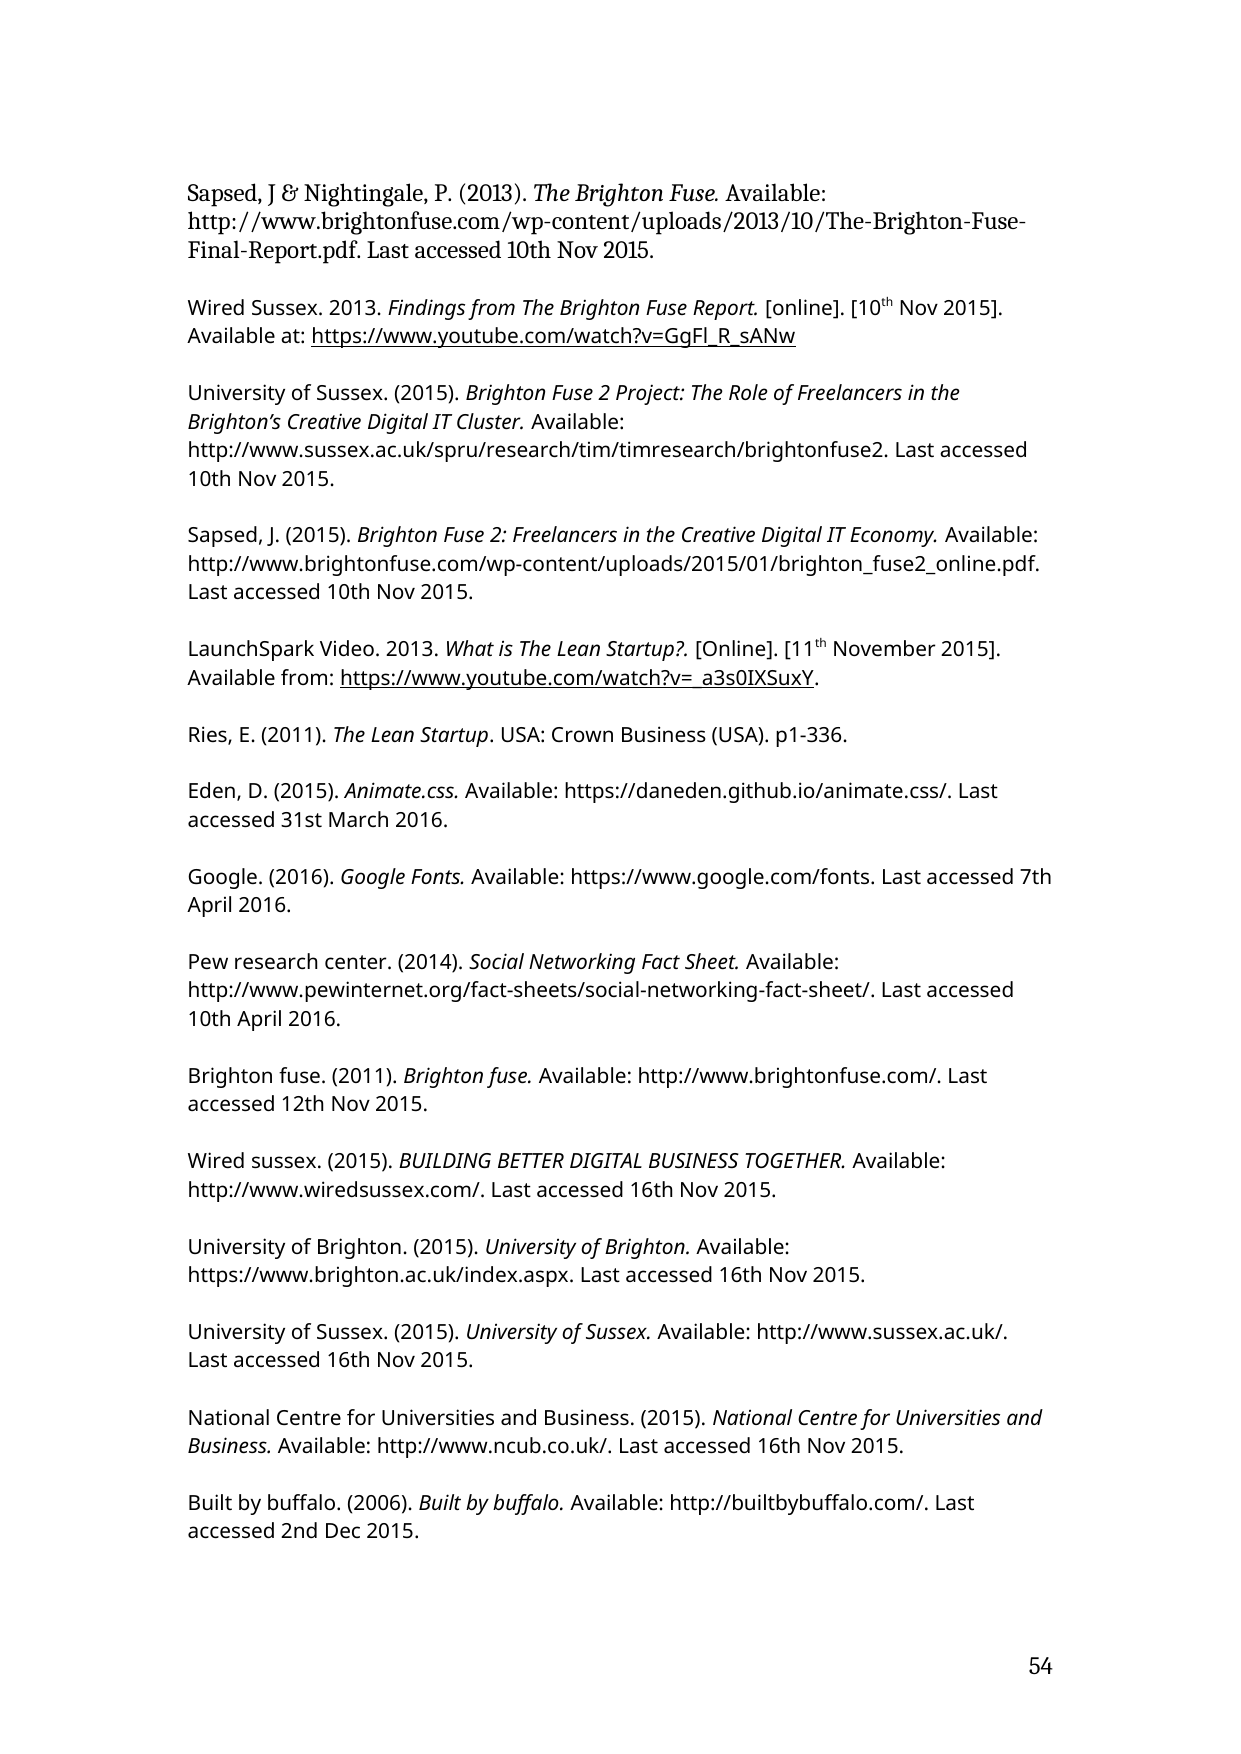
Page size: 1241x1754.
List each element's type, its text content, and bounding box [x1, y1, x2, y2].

text University of Sussex. (2015). Brighton Fuse 2 Project: The Role of Freelancers in the Brighton’s Creative Digital IT Cluster. Available: http://www.sussex.ac.uk/spru/research/tim/timresearch/brightonfuse2. Last accessed 10th Nov 2015. [187, 378, 1053, 492]
text University of Sussex. (2015). University of Sussex. Available: http://www.sussex.ac.uk/. Last accessed 16th Nov 2015. [187, 1317, 1053, 1374]
text Wired sussex. (2015). BUILDING BETTER DIGITAL BUSINESS TOGETHER. Available: http://www.wiredsussex.com/. Last accessed 16th Nov 2015. [187, 1146, 1053, 1203]
text Wired Sussex. 2013. Findings from The Brighton Fuse Report. [online]. [10th Nov 2015]. Available at: https://www.youtube.com/watch?v=GgFl_R_sANw [187, 293, 1053, 350]
text LaunchSpark Video. 2013. What is The Lean Startup?. [Online]. [11th November 2015]. Available from: https://www.youtube.com/watch?v=_a3s0IXSuxY. [187, 634, 1053, 691]
text Sapsed, J & Nightingale, P. (2013). The Brighton Fuse. Available: http://www.brightonfuse.com/wp-content/uploads/2013/10/The-Brighton-Fuse-Final-Report.pdf. Last accessed 10th Nov 2015. [187, 178, 1053, 265]
text Google. (2016). Google Fonts. Available: https://www.google.com/fonts. Last accessed 7th April 2016. [187, 862, 1053, 919]
text Brighton fuse. (2011). Brighton fuse. Available: http://www.brightonfuse.com/. Last accessed 12th Nov 2015. [187, 1061, 1053, 1118]
text National Centre for Universities and Business. (2015). National Centre for Universities and Business. Available: http://www.ncub.co.uk/. Last accessed 16th Nov 2015. [187, 1403, 1053, 1460]
text Ries, E. (2011). The Lean Startup. USA: Crown Business (USA). p1-336. [187, 720, 1053, 748]
text Sapsed, J. (2015). Brighton Fuse 2: Freelancers in the Creative Digital IT Economy. Available: http://www.brightonfuse.com/wp-content/uploads/2015/01/brighton_fuse2_online.pdf. Last accessed 10th Nov 2015. [187, 521, 1053, 606]
text Pew research center. (2014). Social Networking Fact Sheet. Available: http://www.pewinternet.org/fact-sheets/social-networking-fact-sheet/. Last accessed 10th April 2016. [187, 947, 1053, 1032]
text University of Brighton. (2015). University of Brighton. Available: https://www.brighton.ac.uk/index.aspx. Last accessed 16th Nov 2015. [187, 1232, 1053, 1289]
text Eden, D. (2015). Animate.css. Available: https://daneden.github.io/animate.css/. Last accessed 31st March 2016. [187, 777, 1053, 833]
text Built by buffalo. (2006). Built by buffalo. Available: http://builtbybuffalo.com/. Last accessed 2nd Dec 2015. [187, 1488, 1053, 1545]
